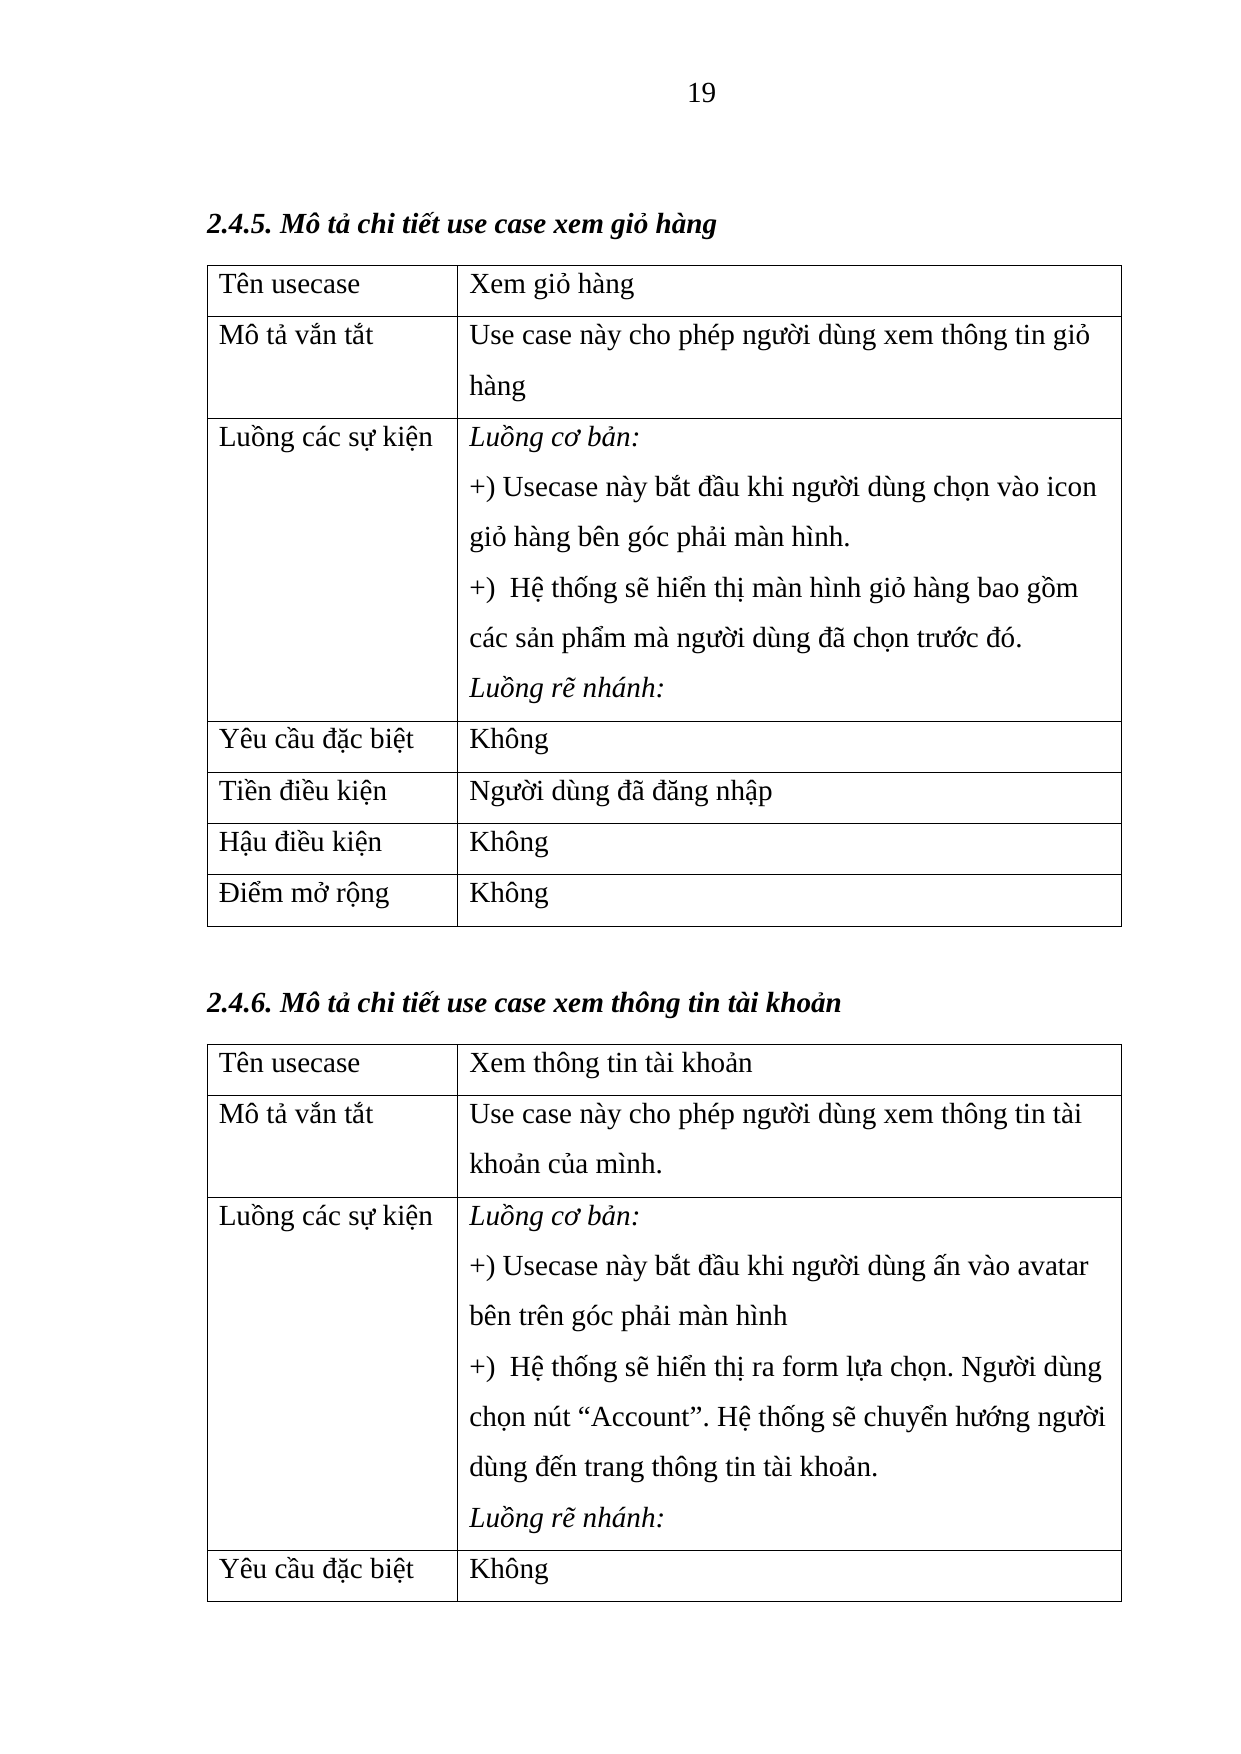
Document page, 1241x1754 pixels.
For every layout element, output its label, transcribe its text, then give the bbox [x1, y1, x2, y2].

table_cell Use case này cho phép người dùng xem thông tin tài khoản của mình. [458, 1096, 1121, 1197]
table_header Tên usecase [208, 1045, 457, 1095]
table_cell Yêu cầu đặc biệt [208, 722, 457, 772]
table_cell Điểm mở rộng [208, 875, 457, 926]
table_cell Không [458, 1551, 1121, 1601]
table_cell Luồng các sự kiện [208, 419, 457, 721]
table_cell Luồng cơ bản: +) Usecase này bắt đầu khi người dùng ấn vào avatar bên trên góc phải màn hình +) Hệ thống sẽ hiển thị ra form lựa chọn. Người dùng chọn nút “Account”. Hệ thống sẽ chuyển hướng người dùng đến trang thông tin tài khoản. Luồng rẽ nhánh: [458, 1198, 1121, 1550]
table_cell Không [458, 824, 1121, 874]
table_cell Không [458, 722, 1121, 772]
table_cell Tiền điều kiện [208, 773, 457, 823]
table_cell Người dùng đã đăng nhập [458, 773, 1121, 823]
subtitle 2.4.5. Mô tả chi tiết use case xem giỏ hàng [207, 206, 1122, 240]
table_cell Yêu cầu đặc biệt [208, 1551, 457, 1601]
table_cell Use case này cho phép người dùng xem thông tin giỏ hàng [458, 317, 1121, 418]
table_header Tên usecase [208, 266, 457, 316]
table_cell Mô tả vắn tắt [208, 1096, 457, 1197]
table_cell Luồng các sự kiện [208, 1198, 457, 1550]
table_cell Luồng cơ bản: +) Usecase này bắt đầu khi người dùng chọn vào icon giỏ hàng bên góc phải màn hình. +) Hệ thống sẽ hiển thị màn hình giỏ hàng bao gồm các sản phẩm mà người dùng đã chọn trước đó. Luồng rẽ nhánh: [458, 419, 1121, 721]
table_header Xem giỏ hàng [458, 266, 1121, 316]
subtitle 2.4.6. Mô tả chi tiết use case xem thông tin tài khoản [207, 985, 1122, 1019]
table_cell Mô tả vắn tắt [208, 317, 457, 418]
table_cell Hậu điều kiện [208, 824, 457, 874]
table_header Xem thông tin tài khoản [458, 1045, 1121, 1095]
table_cell Không [458, 875, 1121, 926]
